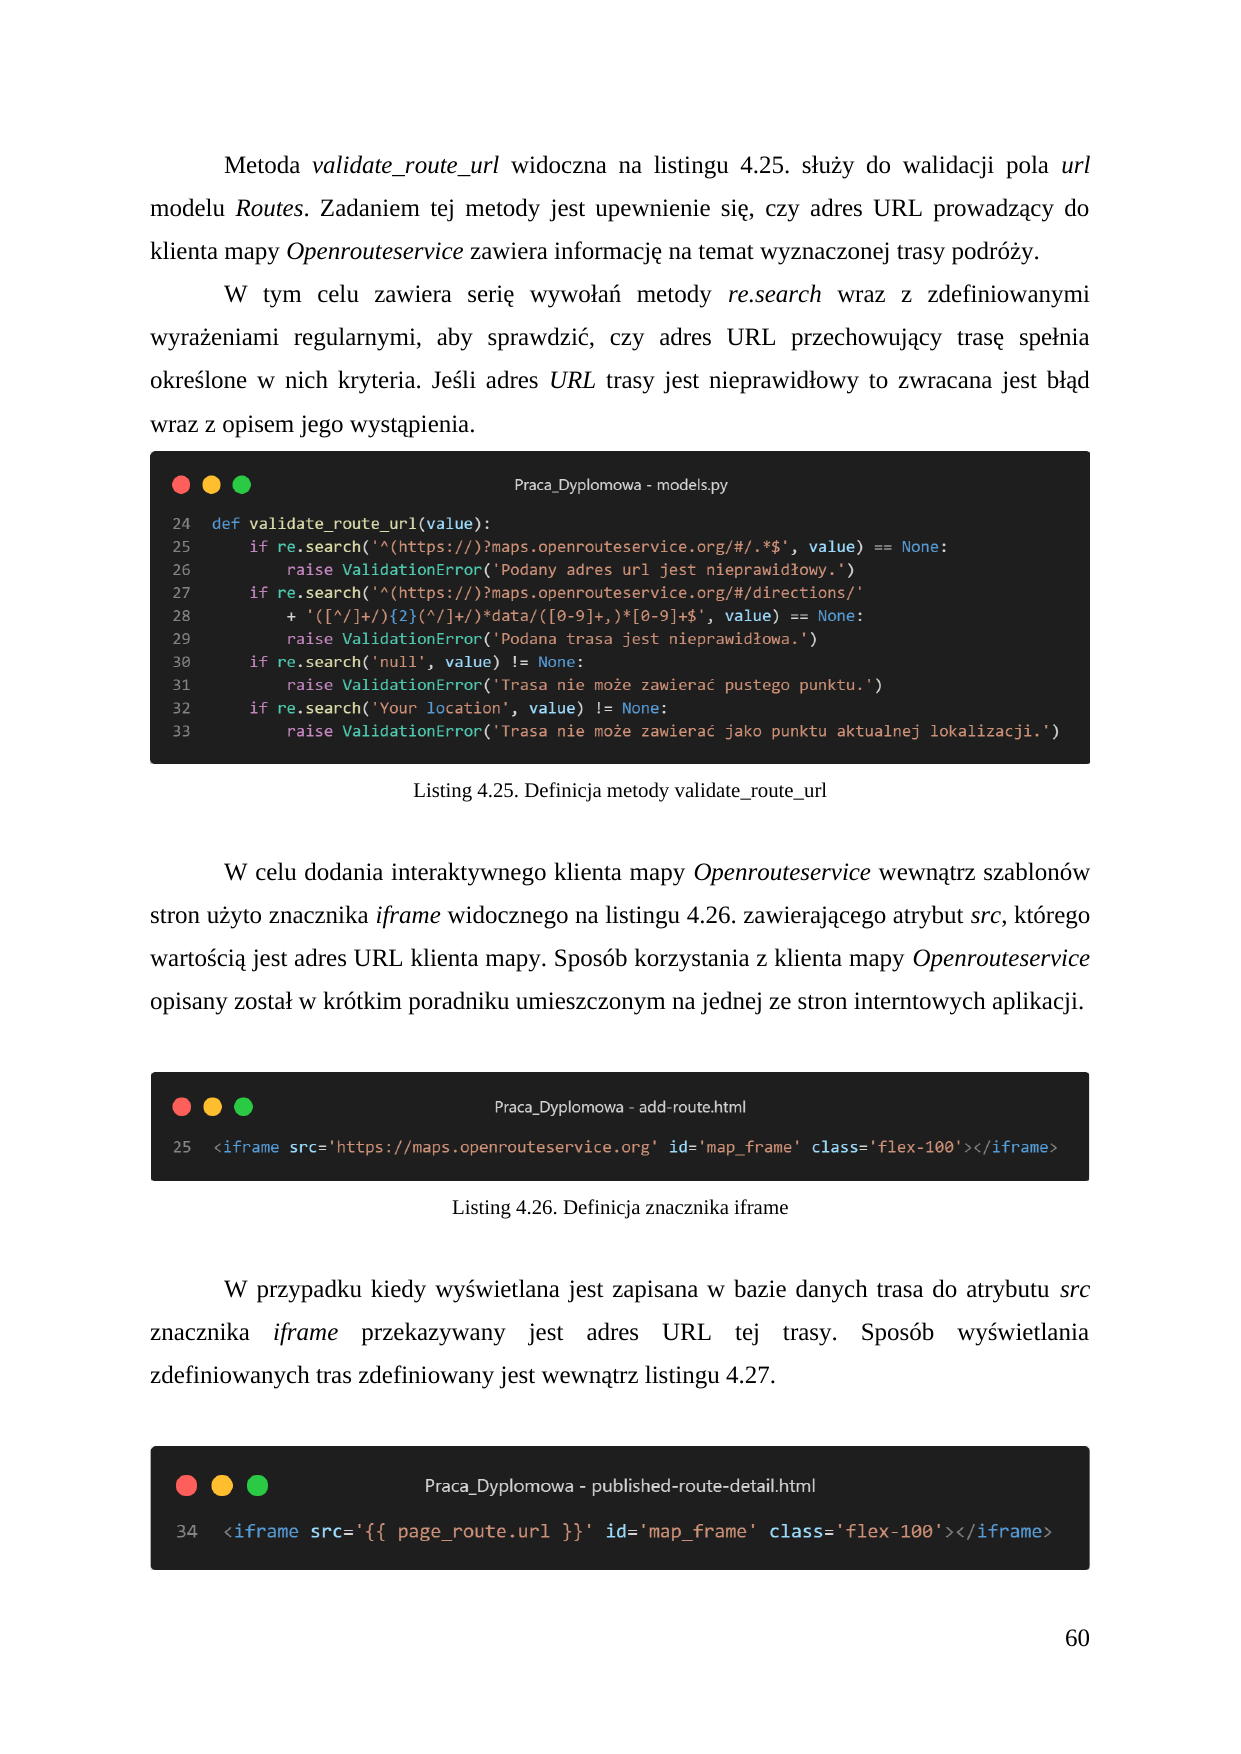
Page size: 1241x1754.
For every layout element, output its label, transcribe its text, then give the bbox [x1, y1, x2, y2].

list Listing 4.26. Definicja znacznika iframe [150, 1194, 1090, 1219]
text W przypadku kiedy wyświetlana jest zapisana w bazie danych trasa do atrybutu src znacznika iframe przekazywany jest adres URL tej trasy. Sposób wyświetlania zdefiniowanych tras zdefiniowany jest wewnątrz listingu 4.27. [150, 1274, 1090, 1389]
picture [150, 1446, 1090, 1570]
picture [150, 451, 1090, 764]
text Metoda validate_route_url widoczna na listingu 4.25. służy do walidacji pola url modelu Routes. Zadaniem tej metody jest upewnienie się, czy adres URL prowadzący do klienta mapy Openrouteservice zawiera informację na temat wyznaczonej trasy podróży. [150, 150, 1090, 265]
picture [151, 1072, 1090, 1181]
text W tym celu zawiera serię wywołań metody re.search wraz z zdefiniowanymi wyrażeniami regularnymi, aby sprawdzić, czy adres URL przechowujący trasę spełnia określone w nich kryteria. Jeśli adres URL trasy jest nieprawidłowy to zwracana jest błąd wraz z opisem jego wystąpienia. [150, 279, 1090, 437]
list Listing 4.25. Definicja metody validate_route_url [150, 778, 1090, 802]
text W celu dodania interaktywnego klienta mapy Openrouteservice wewnątrz szablonów stron użyto znacznika iframe widocznego na listingu 4.26. zawierającego atrybut src, którego wartością jest adres URL klienta mapy. Sposób korzystania z klienta mapy Openrouteservice opisany został w krótkim poradniku umieszczonym na jednej ze stron interntowych aplikacji. [150, 857, 1090, 1015]
